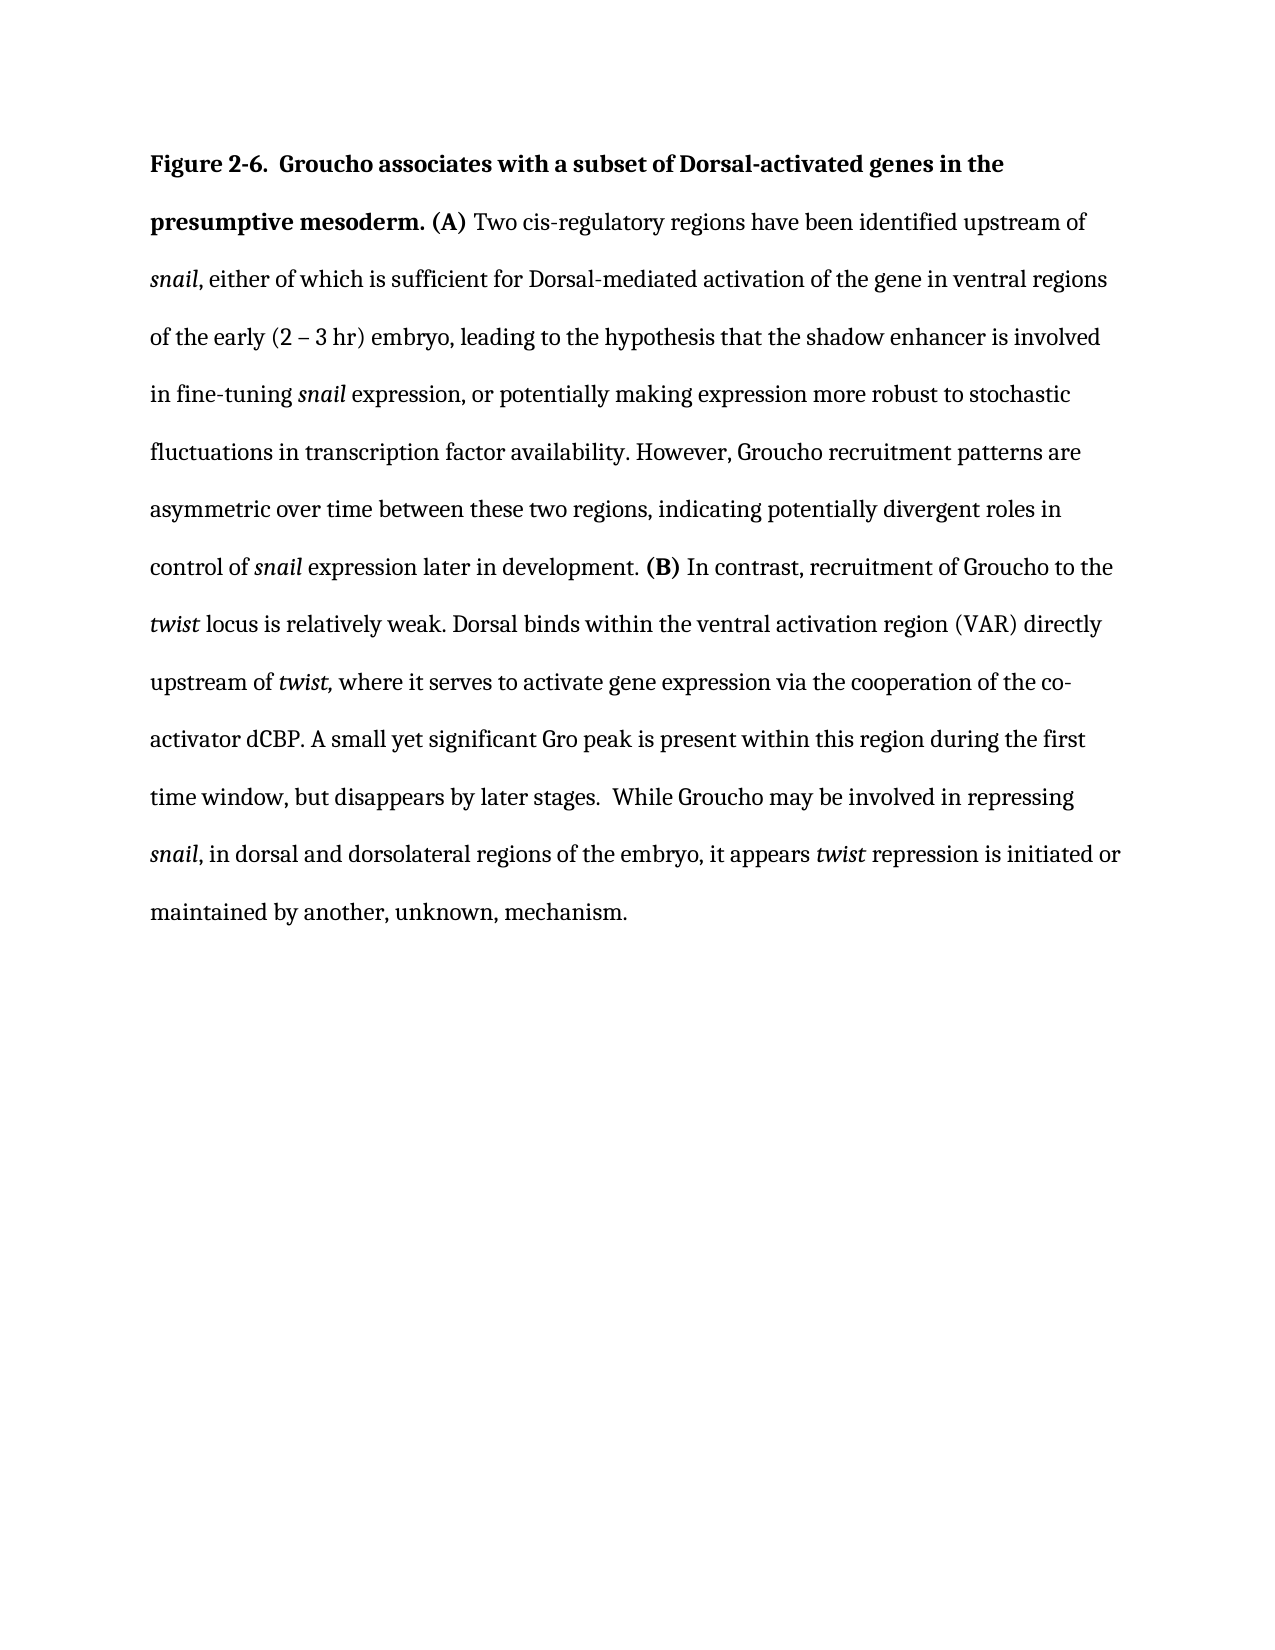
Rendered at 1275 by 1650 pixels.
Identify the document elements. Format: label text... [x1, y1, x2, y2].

text Figure 2-6. Groucho associates with a subset of Dorsal-activated genes in the presumptive mesoderm. (A) Two cis-regulatory regions have been identified upstream of snail, either of which is sufficient for Dorsal-mediated activation of the gene in ventral regions of the early (2 – 3 hr) embryo, leading to the hypothesis that the shadow enhancer is involved in fine-tuning snail expression, or potentially making expression more robust to stochastic fluctuations in transcription factor availability. However, Groucho recruitment patterns are asymmetric over time between these two regions, indicating potentially divergent roles in control of snail expression later in development. (B) In contrast, recruitment of Groucho to the twist locus is relatively weak. Dorsal binds within the ventral activation region (VAR) directly upstream of twist, where it serves to activate gene expression via the cooperation of the co-activator dCBP. A small yet significant Gro peak is present within this region during the first time window, but disappears by later stages. While Groucho may be involved in repressing snail, in dorsal and dorsolateral regions of the embryo, it appears twist repression is initiated or maintained by another, unknown, mechanism. [150, 150, 1125, 926]
